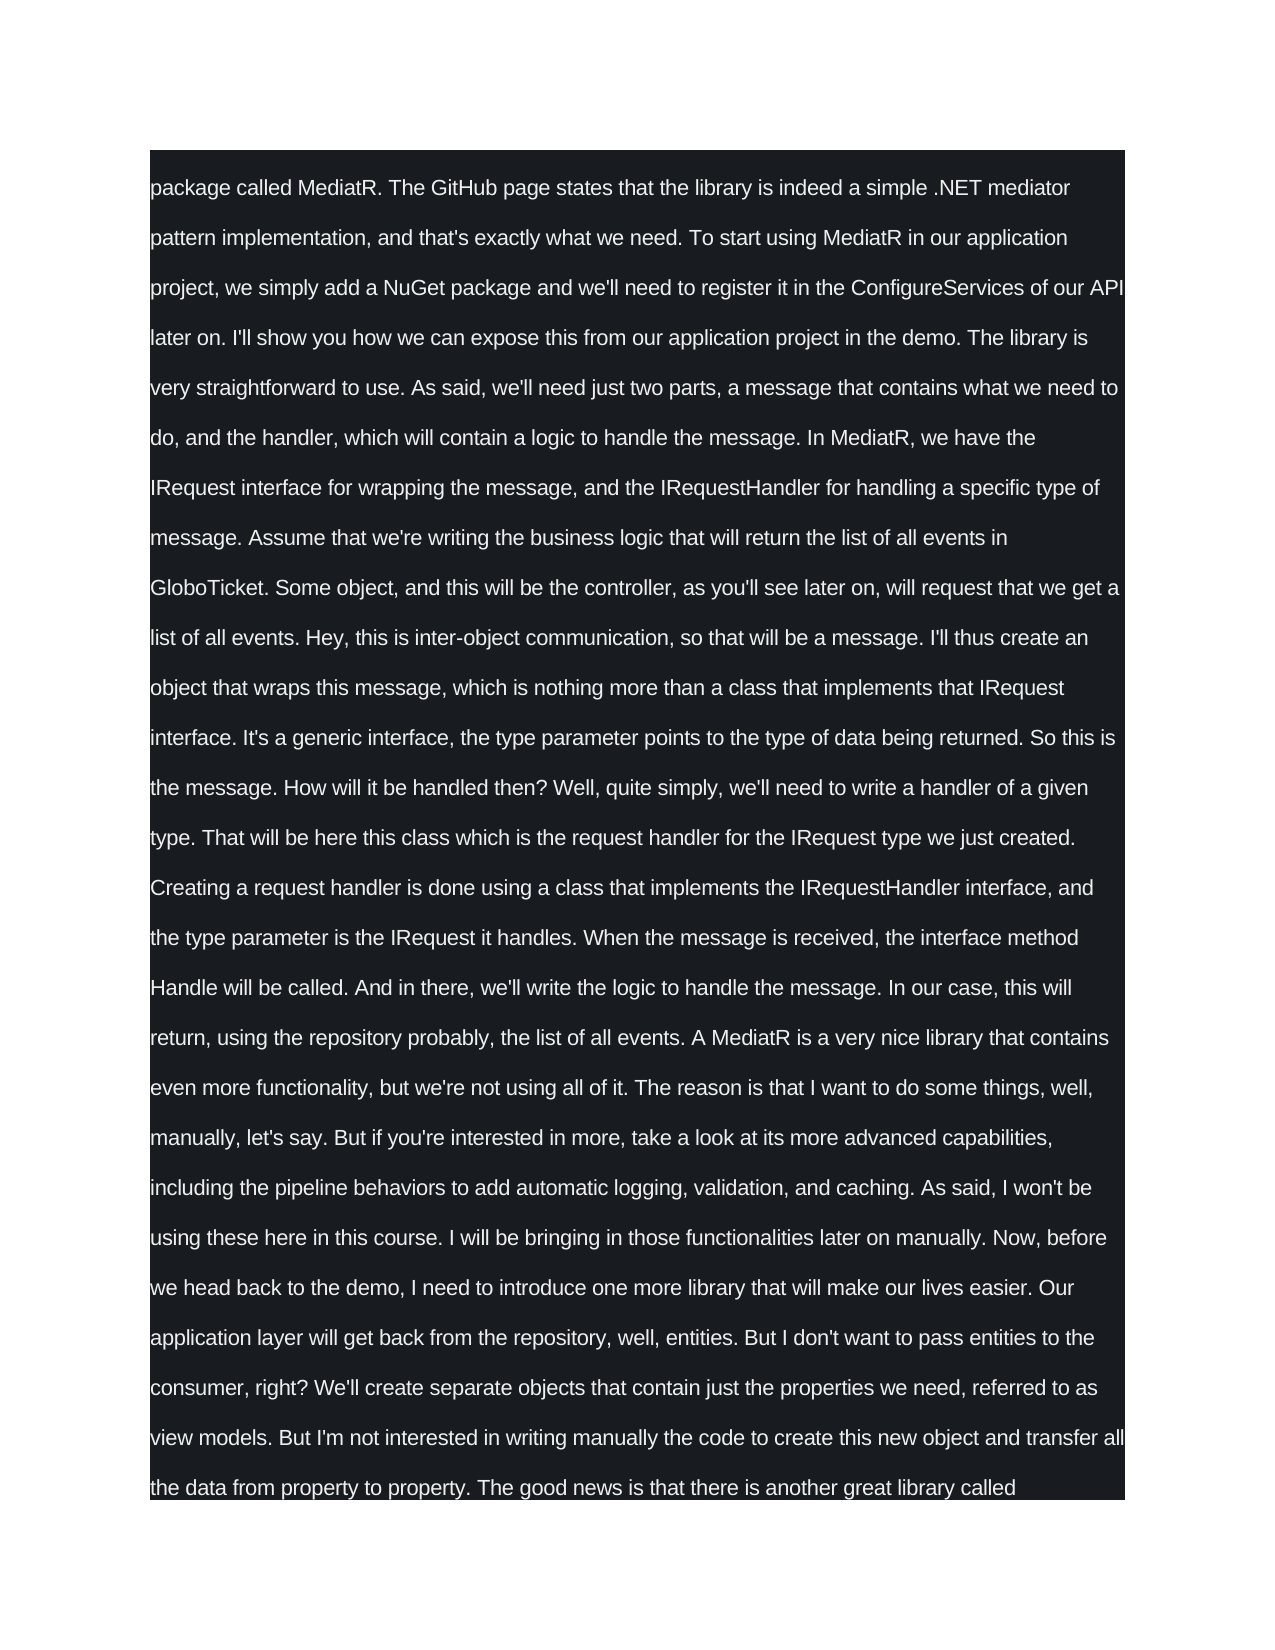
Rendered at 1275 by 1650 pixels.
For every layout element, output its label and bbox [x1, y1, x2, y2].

text [150, 150, 1125, 1500]
